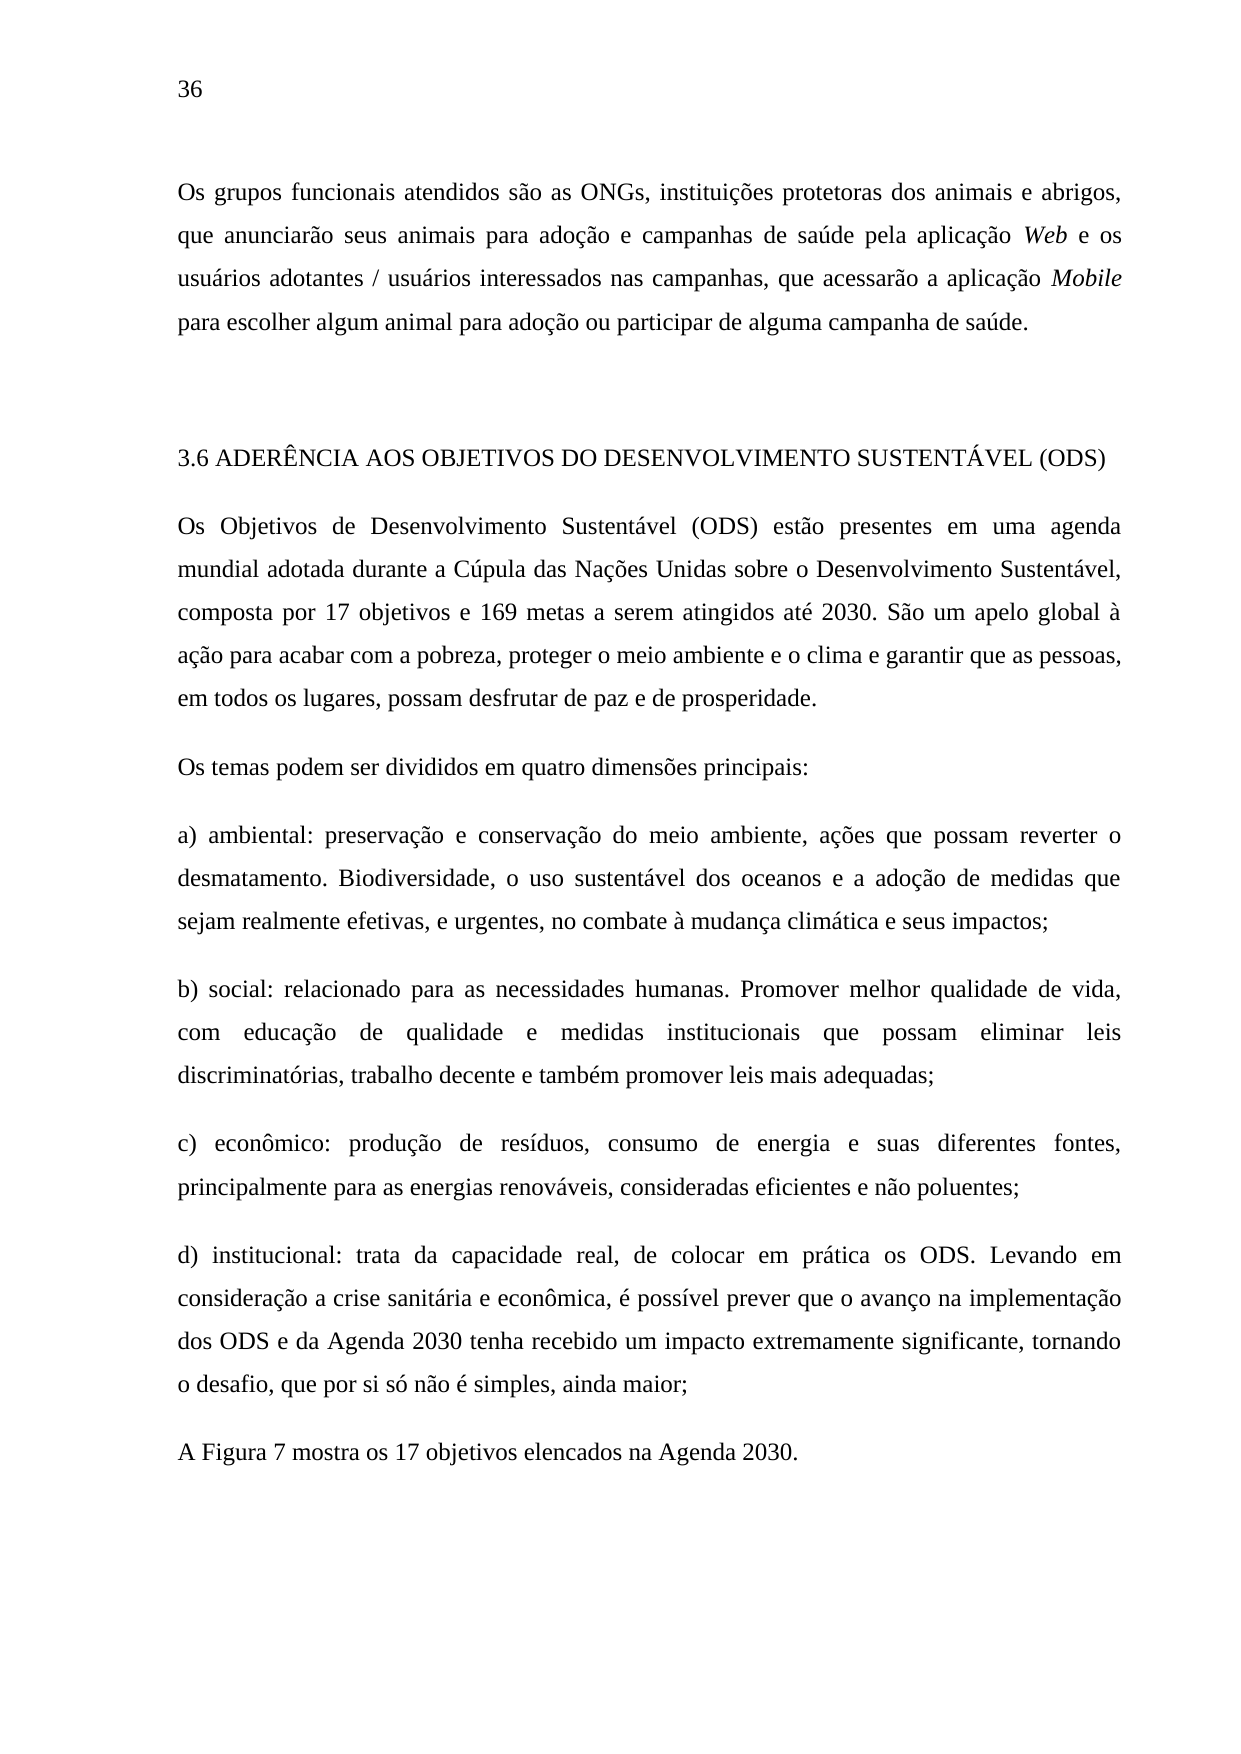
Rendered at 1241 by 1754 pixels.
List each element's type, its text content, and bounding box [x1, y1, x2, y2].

text a) ambiental: preservação e conservação do meio ambiente, ações que possam reverter o desmatamento. Biodiversidade, o uso sustentável dos oceanos e a adoção de medidas que sejam realmente efetivas, e urgentes, no combate à mudança climática e seus impactos; [177, 820, 1122, 935]
text A Figura 7 mostra os 17 objetivos elencados na Agenda 2030. [177, 1437, 1122, 1466]
text b) social: relacionado para as necessidades humanas. Promover melhor qualidade de vida, com educação de qualidade e medidas institucionais que possam eliminar leis discriminatórias, trabalho decente e também promover leis mais adequadas; [177, 974, 1122, 1089]
text d) institucional: trata da capacidade real, de colocar em prática os ODS. Levando em consideração a crise sanitária e econômica, é possível prever que o avanço na implementação dos ODS e da Agenda 2030 tenha recebido um impacto extremamente significante, tornando o desafio, que por si só não é simples, ainda maior; [177, 1240, 1122, 1398]
text c) econômico: produção de resíduos, consumo de energia e suas diferentes fontes, principalmente para as energias renováveis, consideradas eficientes e não poluentes; [177, 1128, 1122, 1200]
text Os Objetivos de Desenvolvimento Sustentável (ODS) estão presentes em uma agenda mundial adotada durante a Cúpula das Nações Unidas sobre o Desenvolvimento Sustentável, composta por 17 objetivos e 169 metas a serem atingidos até 2030. São um apelo global à ação para acabar com a pobreza, proteger o meio ambiente e o clima e garantir que as pessoas, em todos os lugares, possam desfrutar de paz e de prosperidade. [177, 511, 1122, 712]
subtitle 3.6 ADERÊNCIA AOS OBJETIVOS DO DESENVOLVIMENTO SUSTENTÁVEL (ODS) [177, 443, 1122, 472]
text Os temas podem ser divididos em quatro dimensões principais: [177, 752, 1122, 780]
text Os grupos funcionais atendidos são as ONGs, instituições protetoras dos animais e abrigos, que anunciarão seus animais para adoção e campanhas de saúde pela aplicação Web e os usuários adotantes / usuários interessados nas campanhas, que acessarão a aplicação Mobile para escolher algum animal para adoção ou participar de alguma campanha de saúde. [177, 177, 1122, 335]
